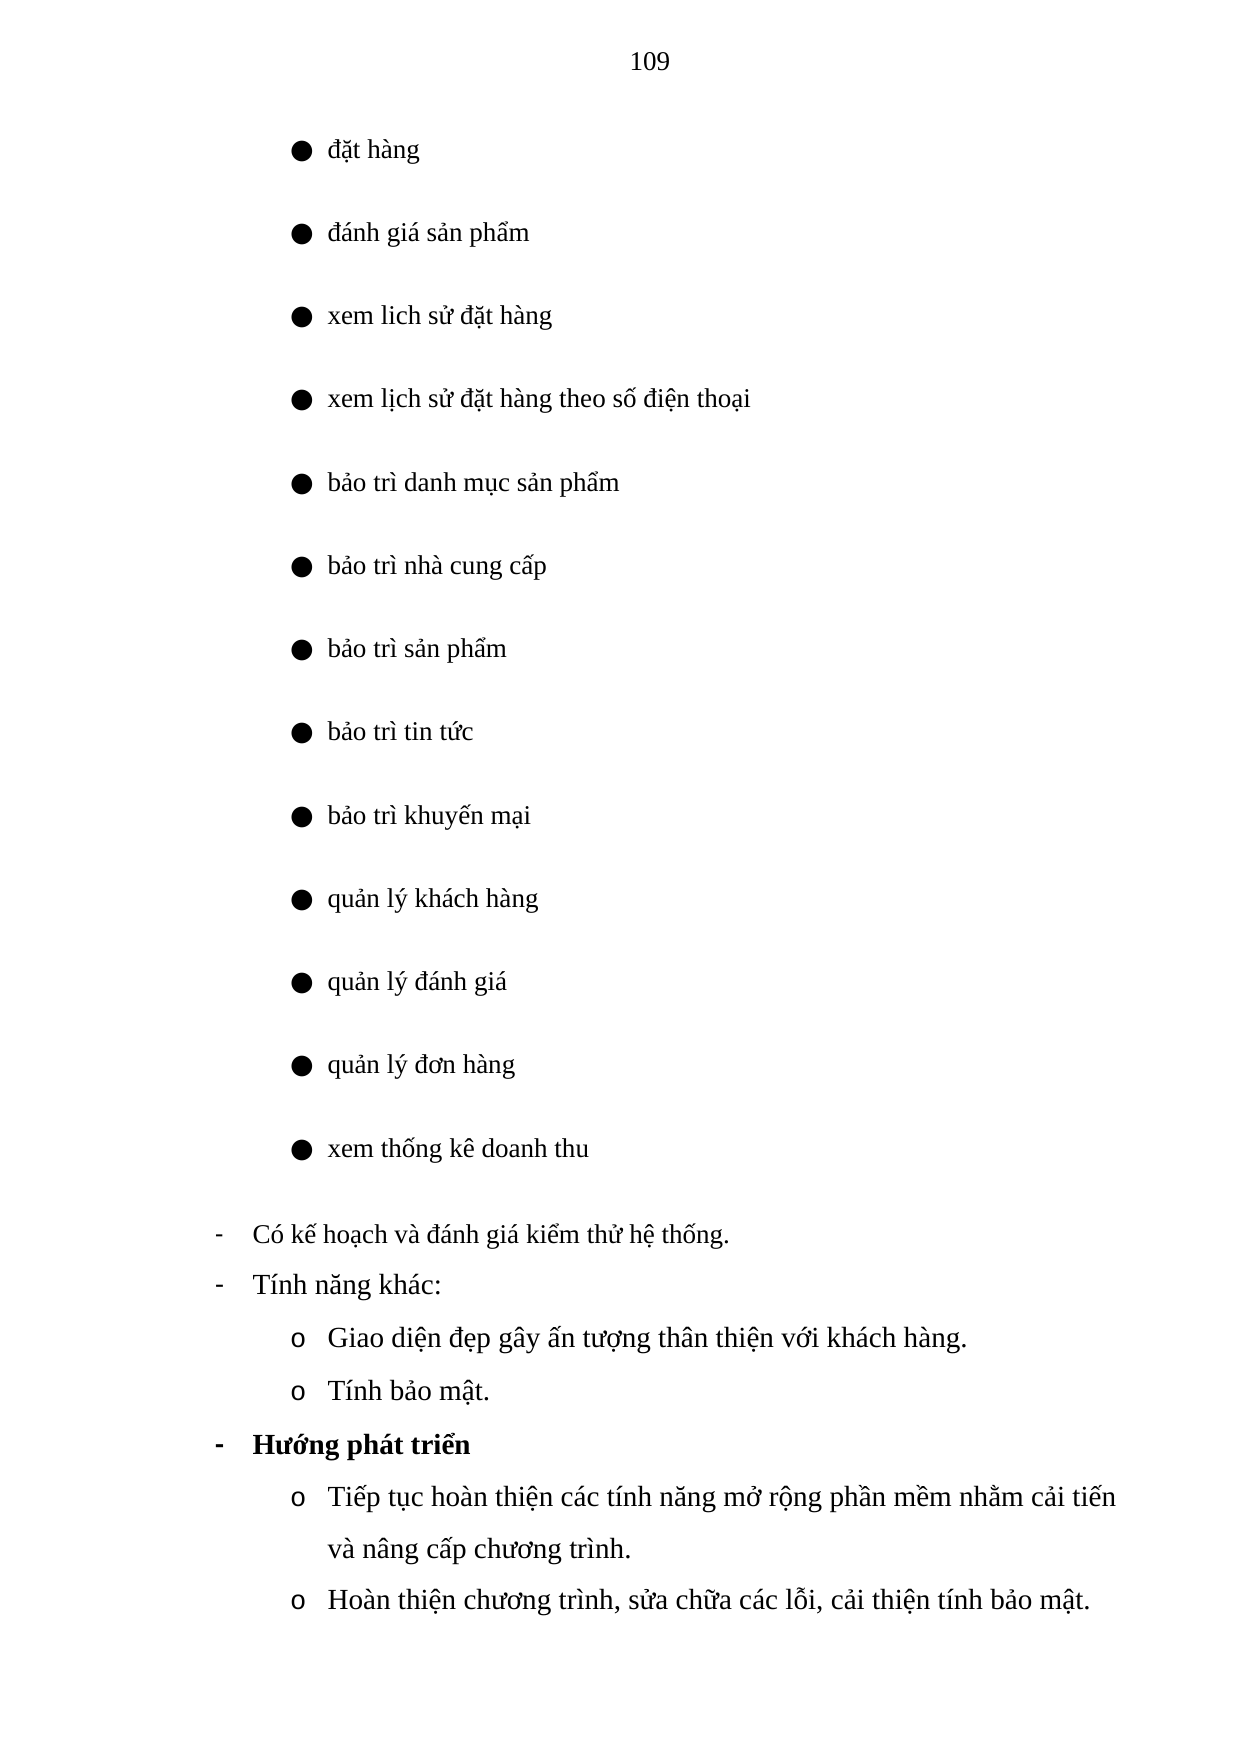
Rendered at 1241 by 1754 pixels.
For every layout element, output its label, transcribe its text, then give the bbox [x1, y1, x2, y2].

list Tính bảo mật. [290, 1373, 1122, 1408]
list đánh giá sản phẩm [290, 201, 1122, 257]
list Giao diện đẹp gây ấn tượng thân thiện với khách hàng. [290, 1320, 1122, 1355]
list xem lich sử đặt hàng [290, 284, 1122, 340]
list Có kế hoạch và đánh giá kiểm thử hệ thống. [215, 1217, 1122, 1250]
list bảo trì nhà cung cấp [290, 534, 1122, 590]
list Tiếp tục hoàn thiện các tính năng mở rộng phần mềm nhằm cải tiến và nâng cấp chương trình. [290, 1479, 1122, 1565]
list quản lý đơn hàng [290, 1034, 1122, 1089]
list bảo trì khuyến mại [290, 784, 1122, 839]
list Hoàn thiện chương trình, sửa chữa các lỗi, cải thiện tính bảo mật. [290, 1582, 1122, 1617]
list bảo trì tin tức [290, 701, 1122, 756]
list xem thống kê doanh thu [290, 1117, 1122, 1172]
list Hướng phát triển [215, 1426, 1122, 1462]
list quản lý đánh giá [290, 950, 1122, 1006]
list bảo trì sản phẩm [290, 617, 1122, 673]
list bảo trì danh mục sản phẩm [290, 451, 1122, 507]
list đặt hàng [290, 118, 1122, 174]
list xem lịch sử đặt hàng theo số điện thoại [290, 368, 1122, 423]
list Tính năng khác: [215, 1266, 1122, 1302]
list quản lý khách hàng [290, 867, 1122, 923]
